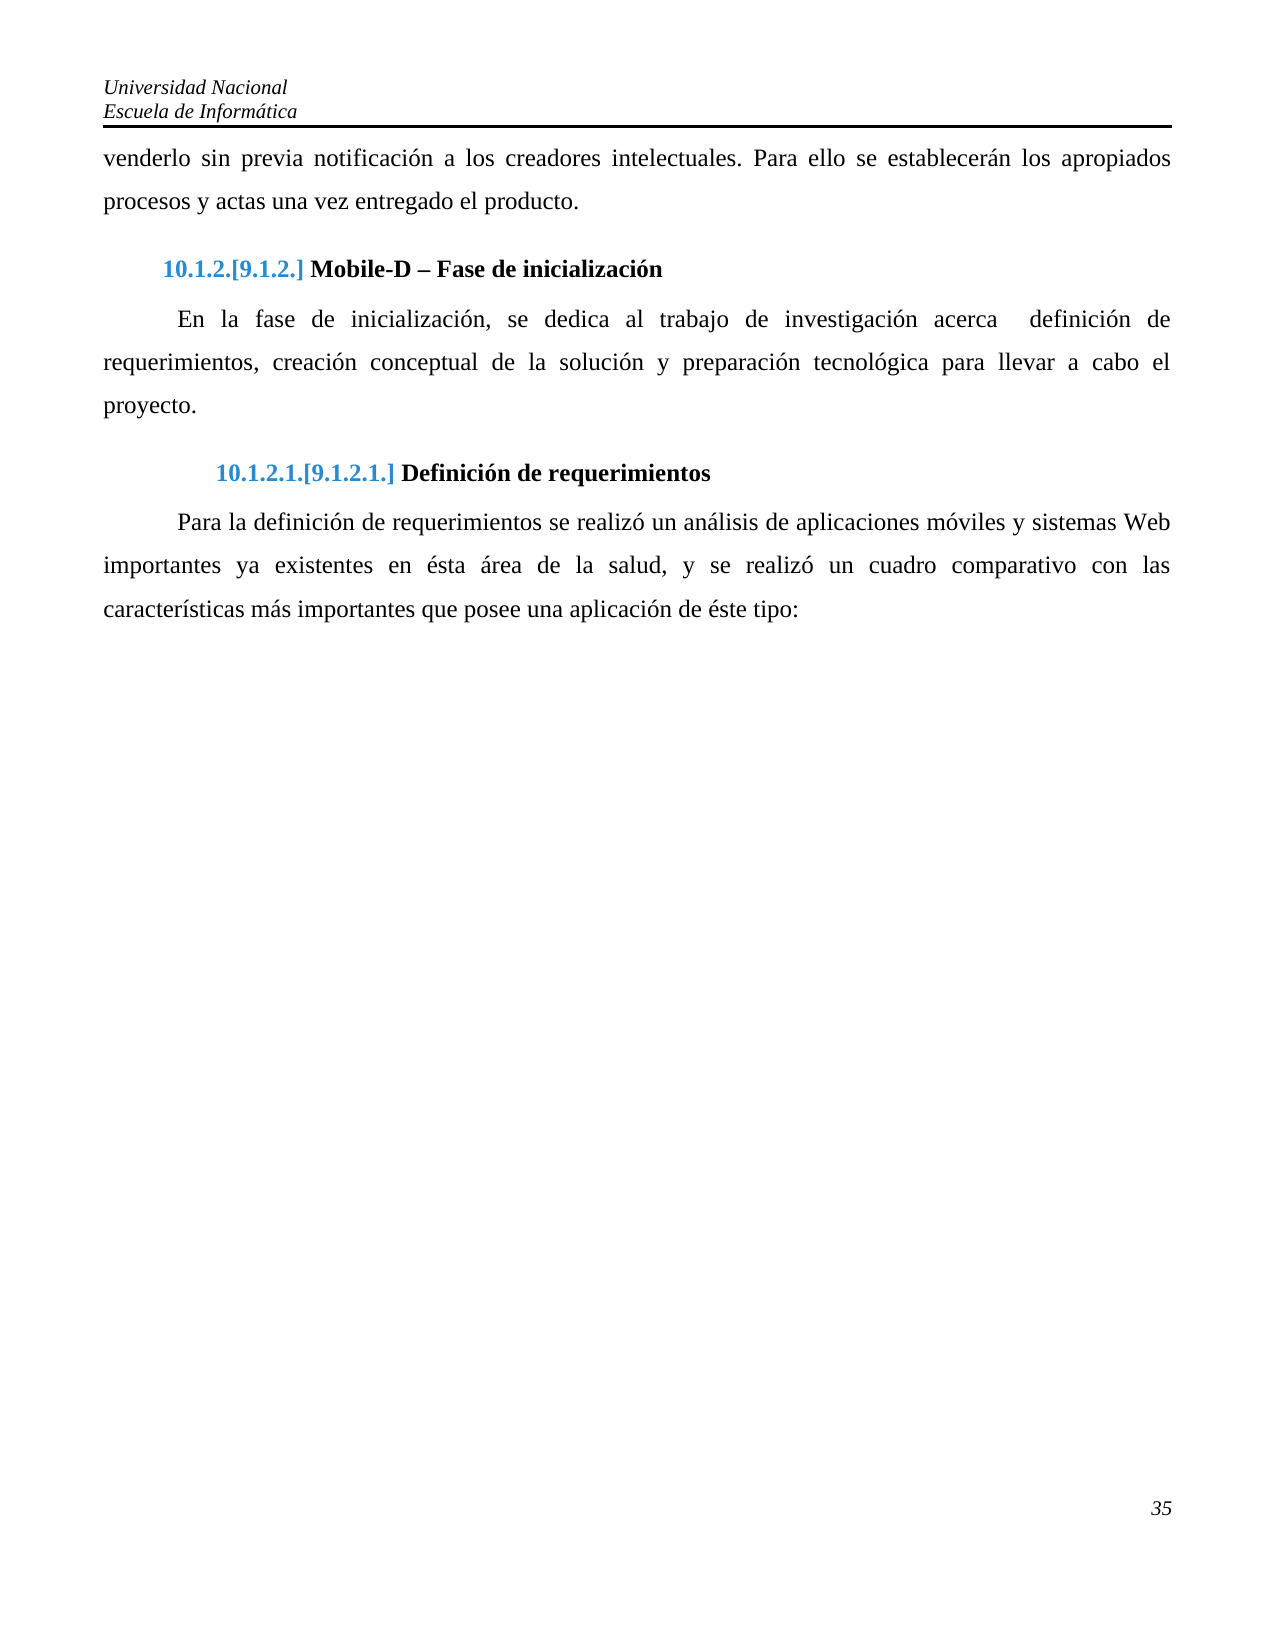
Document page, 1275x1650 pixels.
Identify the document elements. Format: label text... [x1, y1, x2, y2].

text Mobile-D – Fase de inicialización [162, 254, 1172, 283]
text Para la definición de requerimientos se realizó un análisis de aplicaciones móviles y sistemas Web importantes ya existentes en ésta área de la salud, y se realizó un cuadro comparativo con las características más importantes que posee una aplicación de éste tipo: [103, 507, 1172, 622]
list Definición de requerimientos [216, 458, 1172, 487]
text En la fase de inicialización, se dedica al trabajo de investigación acerca definición de requerimientos, creación conceptual de la solución y preparación tecnológica para llevar a cabo el proyecto. [103, 304, 1172, 419]
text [103, 143, 1172, 215]
